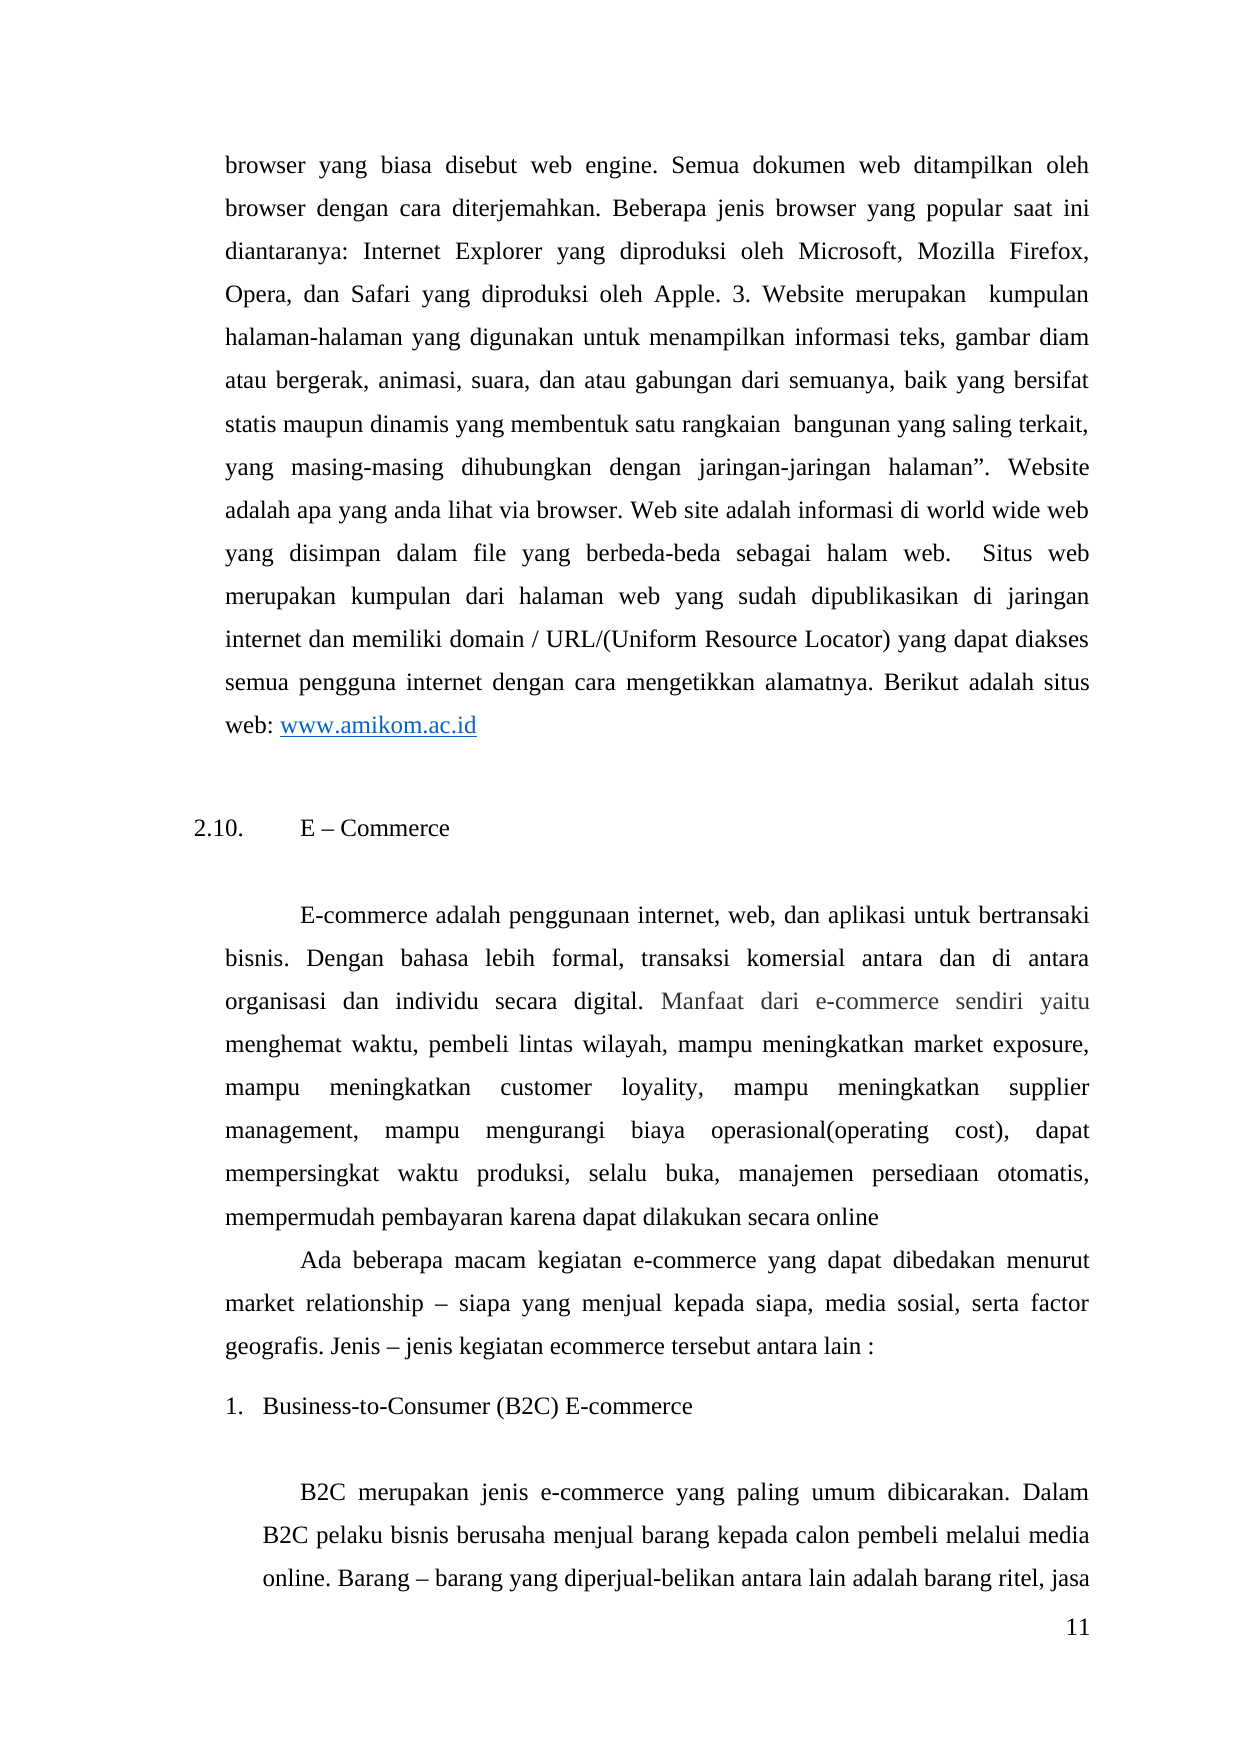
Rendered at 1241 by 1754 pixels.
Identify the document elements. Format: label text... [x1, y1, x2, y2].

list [262, 1477, 1090, 1592]
subtitle E – Commerce [194, 813, 1090, 842]
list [225, 150, 1090, 739]
subtitle Business-to-Consumer (B2C) E-commerce [225, 1391, 1090, 1419]
list Ada beberapa macam kegiatan e-commerce yang dapat dibedakan menurut market relationship – siapa yang menjual kepada siapa, media sosial, serta factor geografis. Jenis – jenis kegiatan ecommerce tersebut antara lain : [225, 1245, 1090, 1360]
list E-commerce adalah penggunaan internet, web, dan aplikasi untuk bertransaki bisnis. Dengan bahasa lebih formal, transaksi komersial antara dan di antara organisasi dan individu secara digital. Manfaat dari e-commerce sendiri yaitu menghemat waktu, pembeli lintas wilayah, mampu meningkatkan market exposure, mampu meningkatkan customer loyality, mampu meningkatkan supplier management, mampu mengurangi biaya operasional(operating cost), dapat mempersingkat waktu produksi, selalu buka, manajemen persediaan otomatis, mempermudah pembayaran karena dapat dilakukan secara online [225, 900, 1090, 1230]
